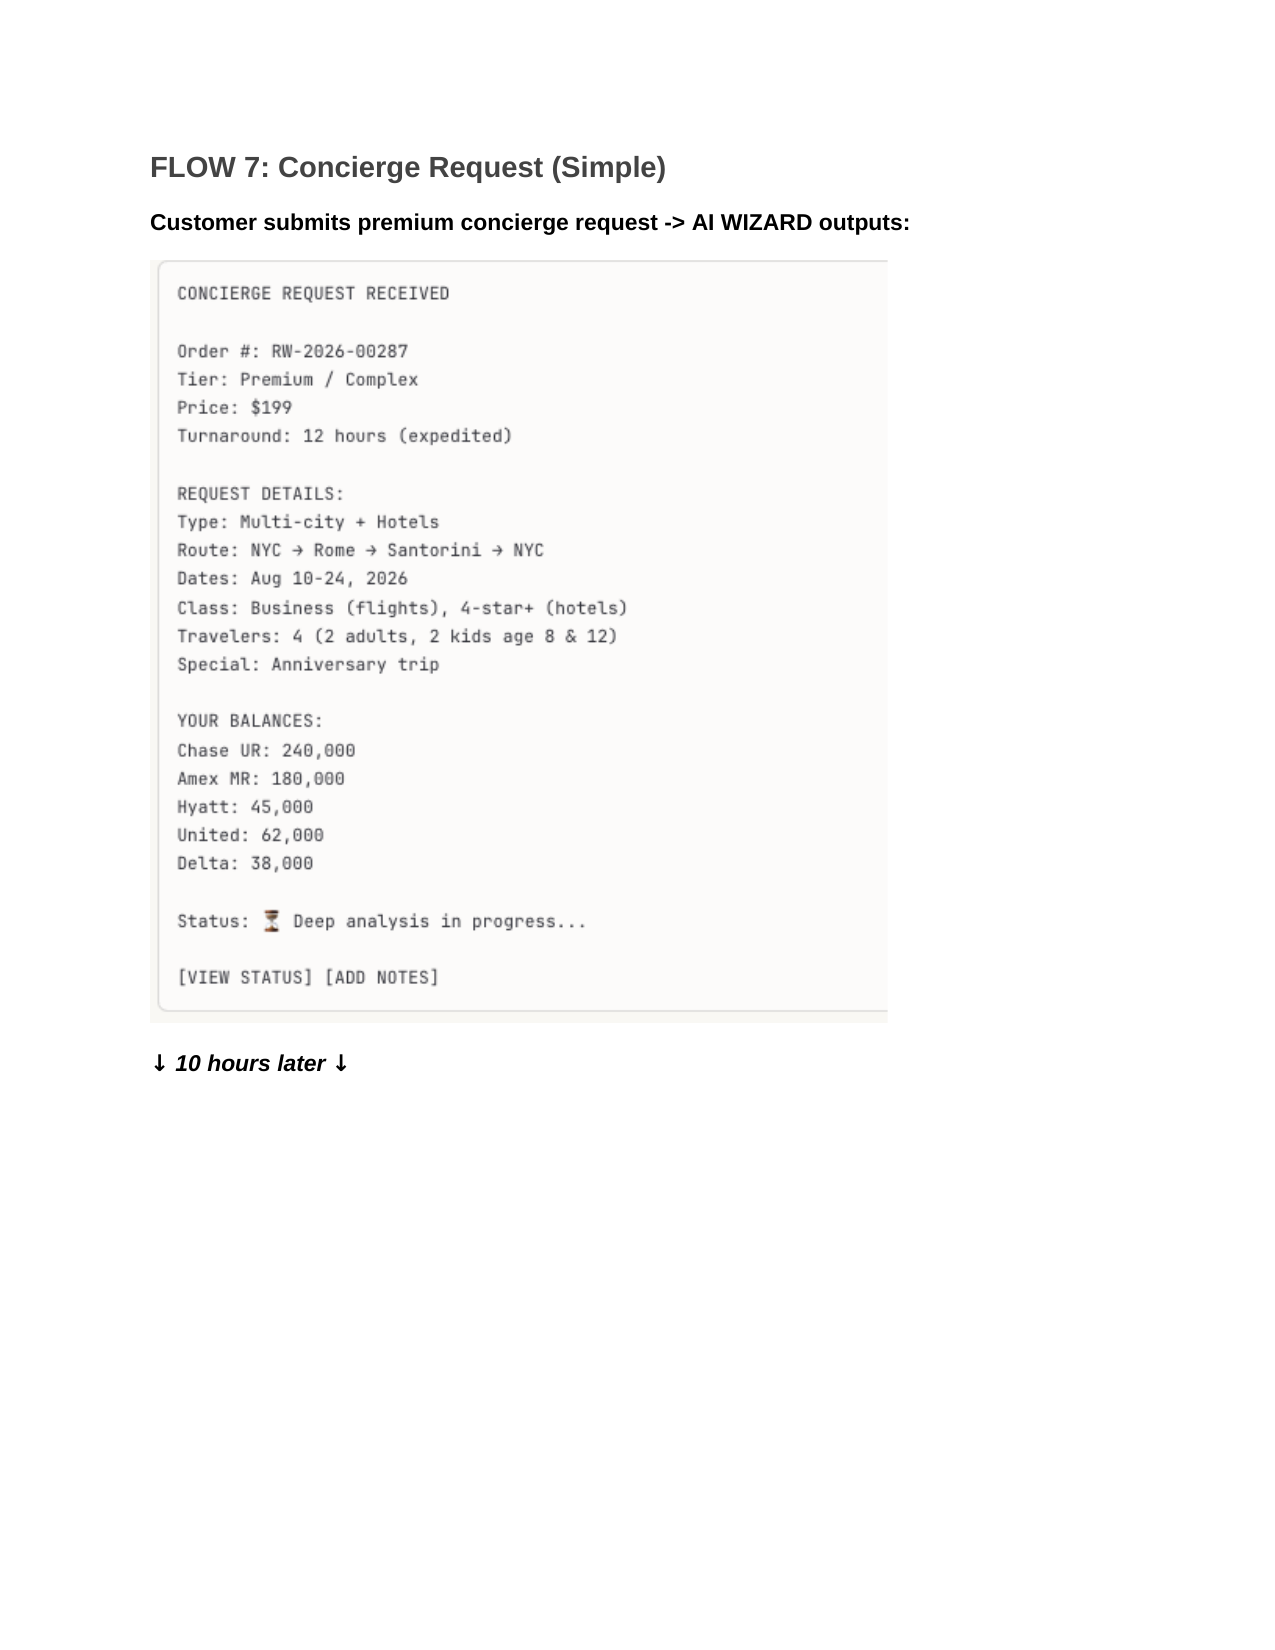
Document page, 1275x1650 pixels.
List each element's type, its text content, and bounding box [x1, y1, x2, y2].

text ↓ 10 hours later ↓ [150, 1047, 1125, 1079]
subtitle FLOW 7: Concierge Request (Simple) [150, 150, 1125, 183]
text Customer submits premium concierge request -> AI WIZARD outputs: [150, 208, 1125, 235]
picture [150, 260, 888, 1023]
